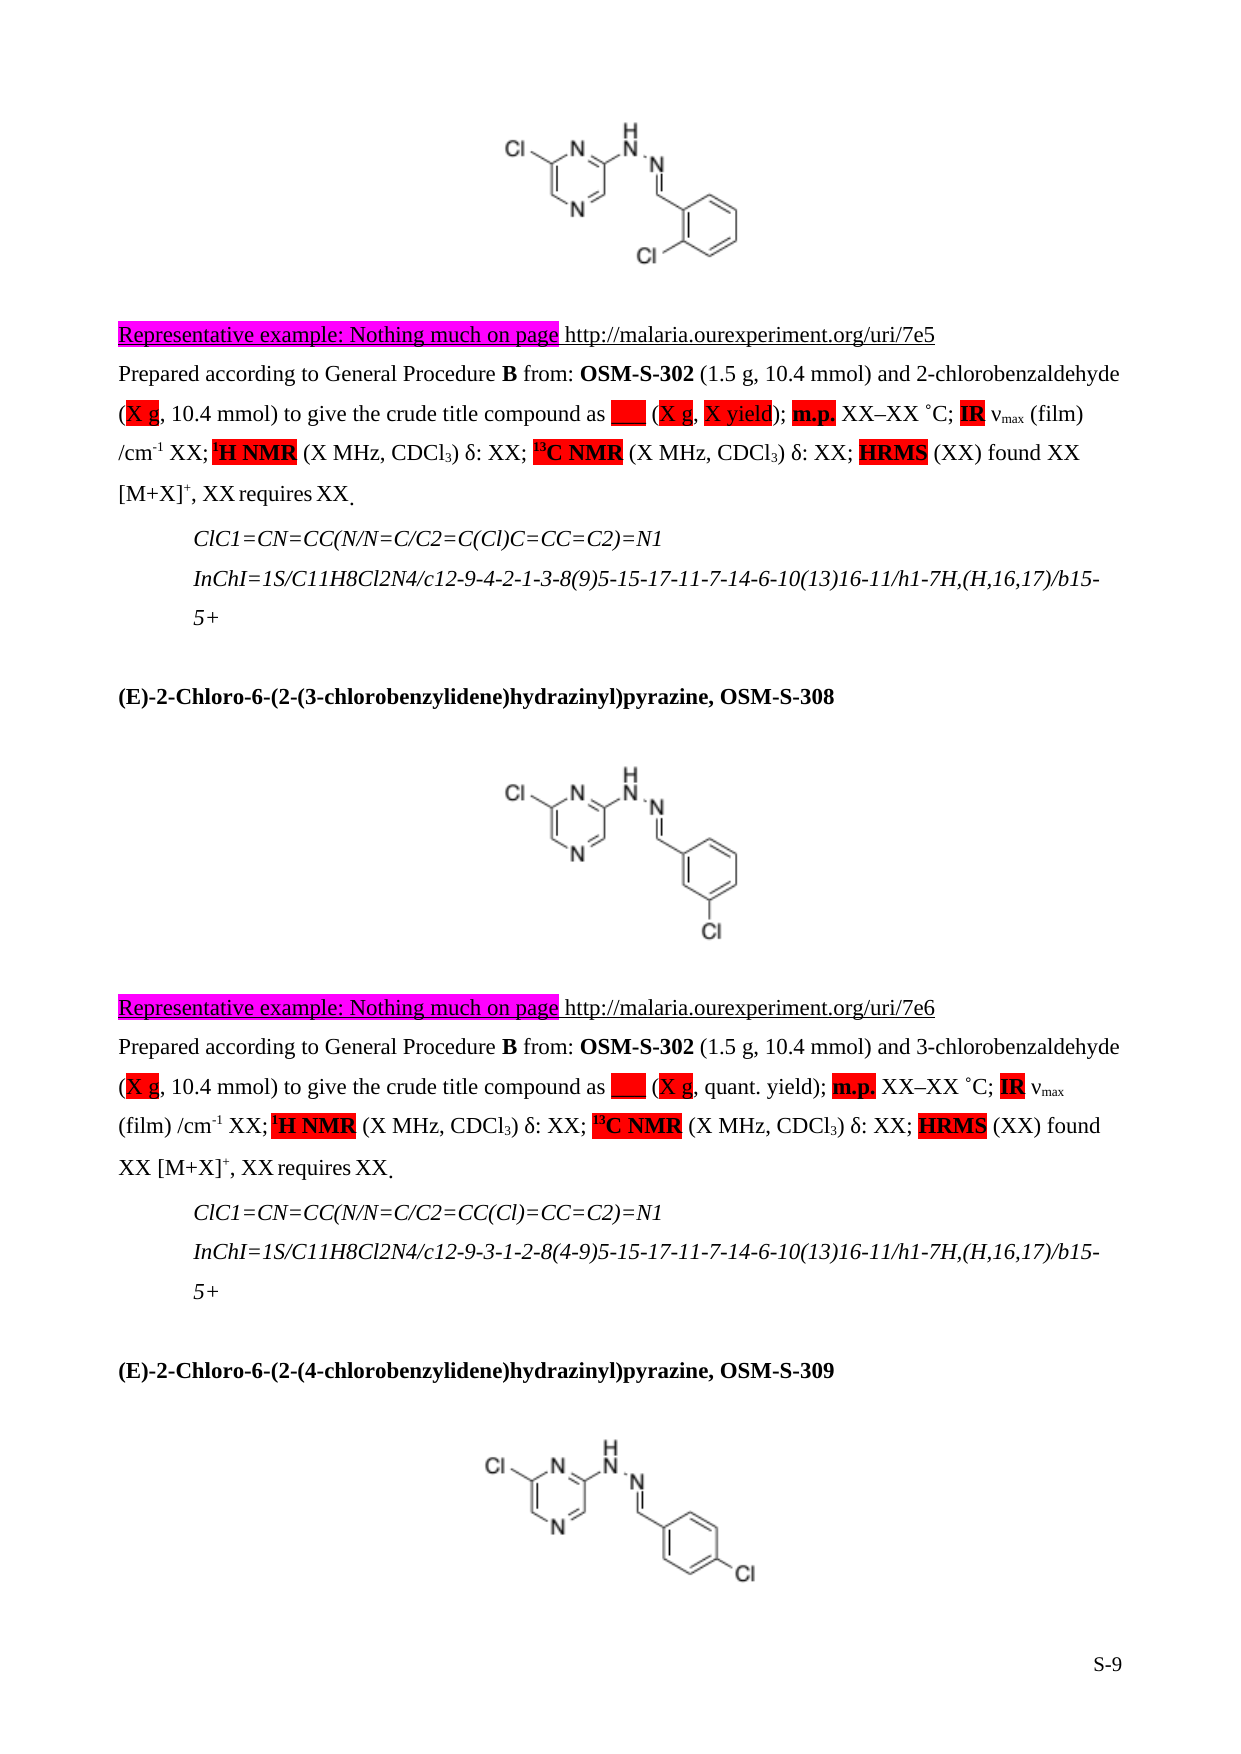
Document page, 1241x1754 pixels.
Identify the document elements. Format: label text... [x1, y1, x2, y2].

text InChI=1S/C11H8Cl2N4/c12-9-4-2-1-3-8(9)5-15-17-11-7-14-6-10(13)16-11/h1-7H,(H,16,17)/b15-5+ [193, 565, 1122, 631]
text ClC1=CN=CC(N/N=C/C2=C(Cl)C=CC=C2)=N1 [118, 525, 1122, 552]
text (E)-2-Chloro-6-(2-(3-chlorobenzylidene)hydrazinyl)pyrazine, OSM-S-308 [118, 683, 1122, 710]
text (E)-2-Chloro-6-(2-(4-chlorobenzylidene)hydrazinyl)pyrazine, OSM-S-309 [118, 1357, 1122, 1383]
text ClC1=CN=CC(N/N=C/C2=CC(Cl)=CC=C2)=N1 [118, 1199, 1122, 1225]
text Prepared according to General Procedure B from: OSM-S-302 (1.5 g, 10.4 mmol) and 3-chlorobenzaldehyde (X g, 10.4 mmol) to give the crude title compound as ___ (X g, quant. yield); m.p. XX–XX ˚C; IR νmax (film) /cm-1 XX; 1H NMR (X MHz, CDCl3) δ: XX; 13C NMR (X MHz, CDCl3) δ: XX; HRMS (XX) found XX [M+X]+, XX requires XX. [118, 1033, 1122, 1184]
text Representative example: Nothing much on page http://malaria.ourexperiment.org/uri/7e6 [559, 994, 1122, 1020]
text Prepared according to General Procedure B from: OSM-S-302 (1.5 g, 10.4 mmol) and 2-chlorobenzaldehyde (X g, 10.4 mmol) to give the crude title compound as ___ (X g, X yield); m.p. XX–XX ˚C; IR νmax (film) /cm-1 XX; 1H NMR (X MHz, CDCl3) δ: XX; 13C NMR (X MHz, CDCl3) δ: XX; HRMS (XX) found XX [M+X]+, XX requires XX. [118, 360, 1122, 510]
text Representative example: Nothing much on page http://malaria.ourexperiment.org/uri/7e5 [559, 321, 1122, 347]
text InChI=1S/C11H8Cl2N4/c12-9-3-1-2-8(4-9)5-15-17-11-7-14-6-10(13)16-11/h1-7H,(H,16,17)/b15-5+ [193, 1238, 1122, 1304]
